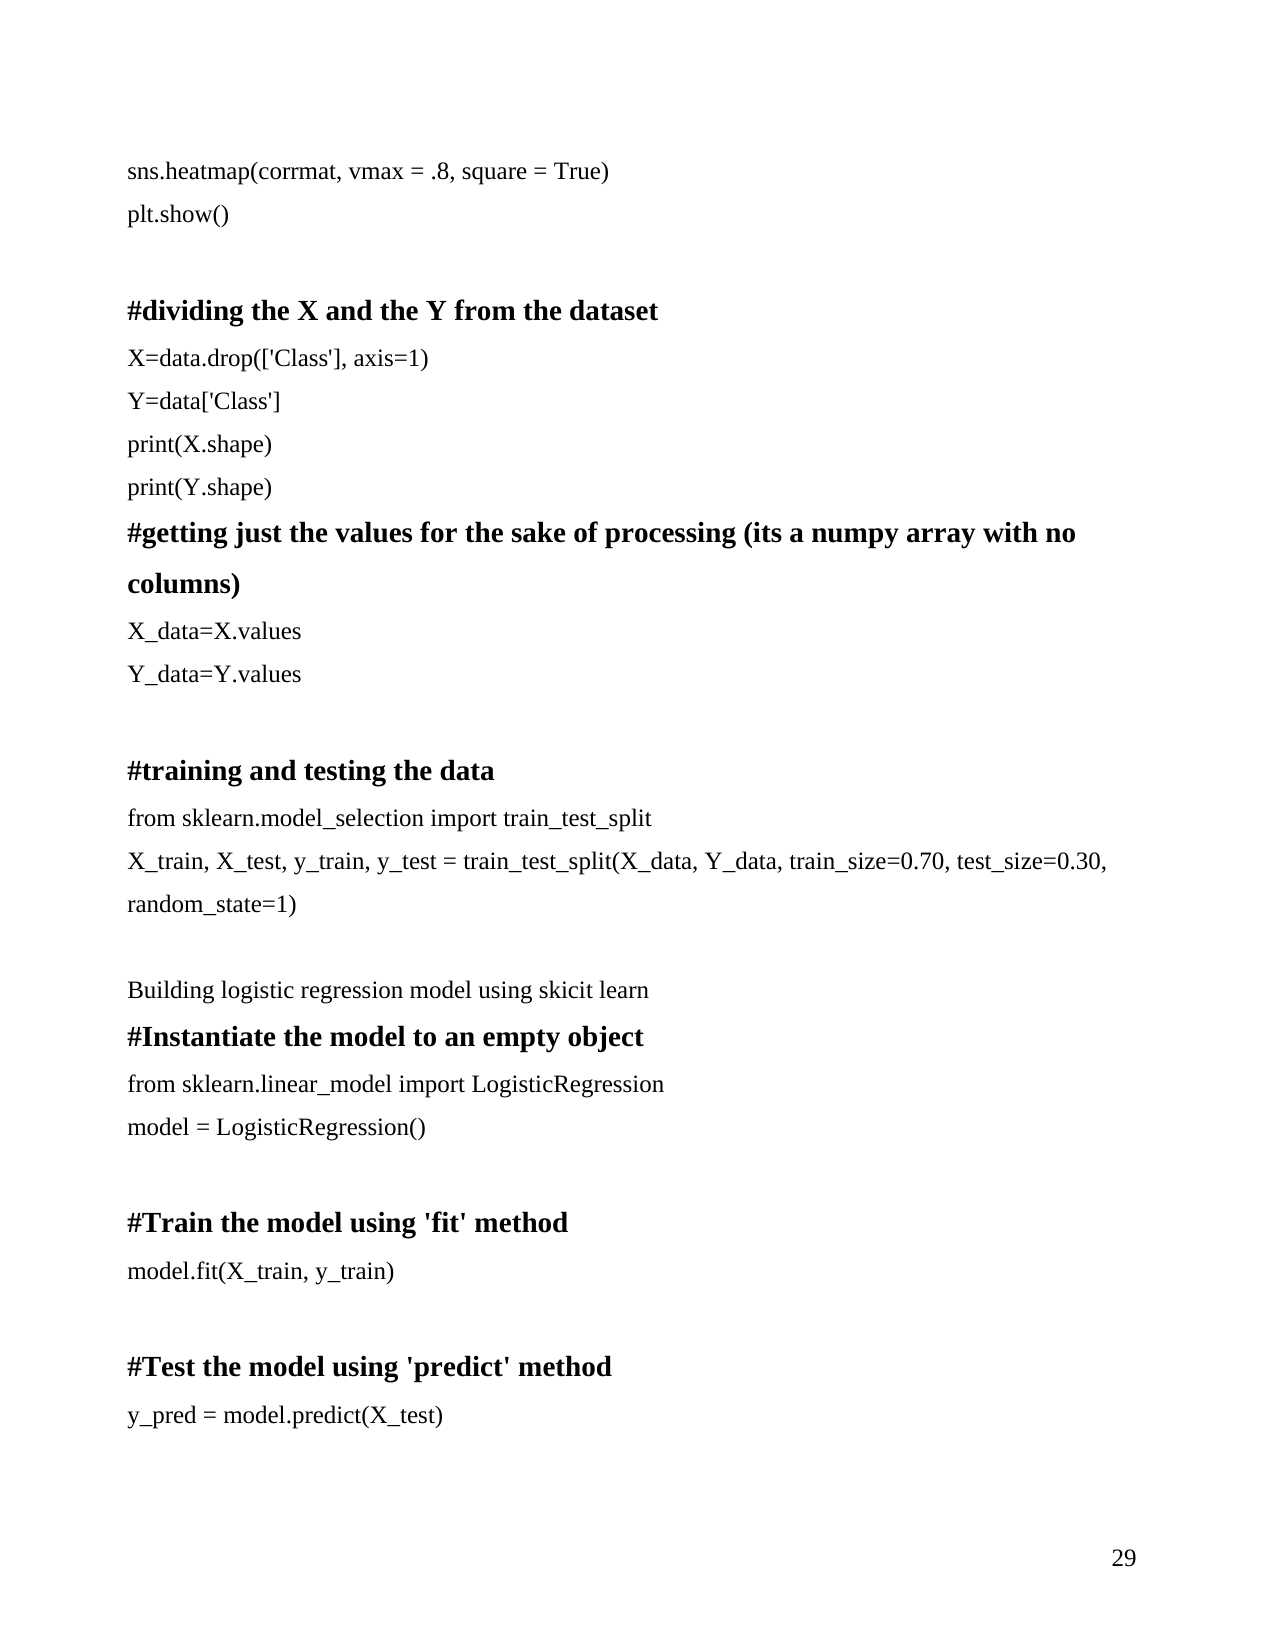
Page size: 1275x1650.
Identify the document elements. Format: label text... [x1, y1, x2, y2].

text plt.show() [127, 199, 1164, 228]
text from sklearn.linear_model import LogisticRegression [127, 1069, 1164, 1098]
text y_pred = model.predict(X_test) [127, 1400, 1164, 1428]
text X=data.drop(['Class'], axis=1) [127, 343, 1164, 372]
text print(X.shape) [127, 429, 1164, 458]
text Y=data['Class'] [127, 386, 1164, 415]
text #Instantiate the model to an empty object [127, 1019, 1164, 1052]
text Building logistic regression model using skicit learn [127, 976, 1164, 1004]
text model.fit(X_train, y_train) [127, 1256, 1164, 1285]
text #Test the model using 'predict' method [127, 1349, 1164, 1383]
text X_data=X.values [127, 616, 1164, 645]
text #getting just the values for the sake of processing (its a numpy array with no columns) [127, 516, 1164, 599]
text Y_data=Y.values [127, 659, 1164, 688]
text model = LogisticRegression() [127, 1112, 1164, 1141]
text #Train the model using 'fit' method [127, 1206, 1164, 1239]
text print(Y.shape) [127, 472, 1164, 501]
text #dividing the X and the Y from the dataset [127, 293, 1164, 326]
text X_train, X_test, y_train, y_test = train_test_split(X_data, Y_data, train_size=0.70, test_size=0.30, random_state=1) [127, 846, 1164, 918]
text 29 [127, 1543, 1164, 1572]
text sns.heatmap(corrmat, vmax = .8, square = True) [127, 156, 1164, 185]
text #training and testing the data [127, 753, 1164, 786]
text from sklearn.model_selection import train_test_split [127, 803, 1164, 832]
